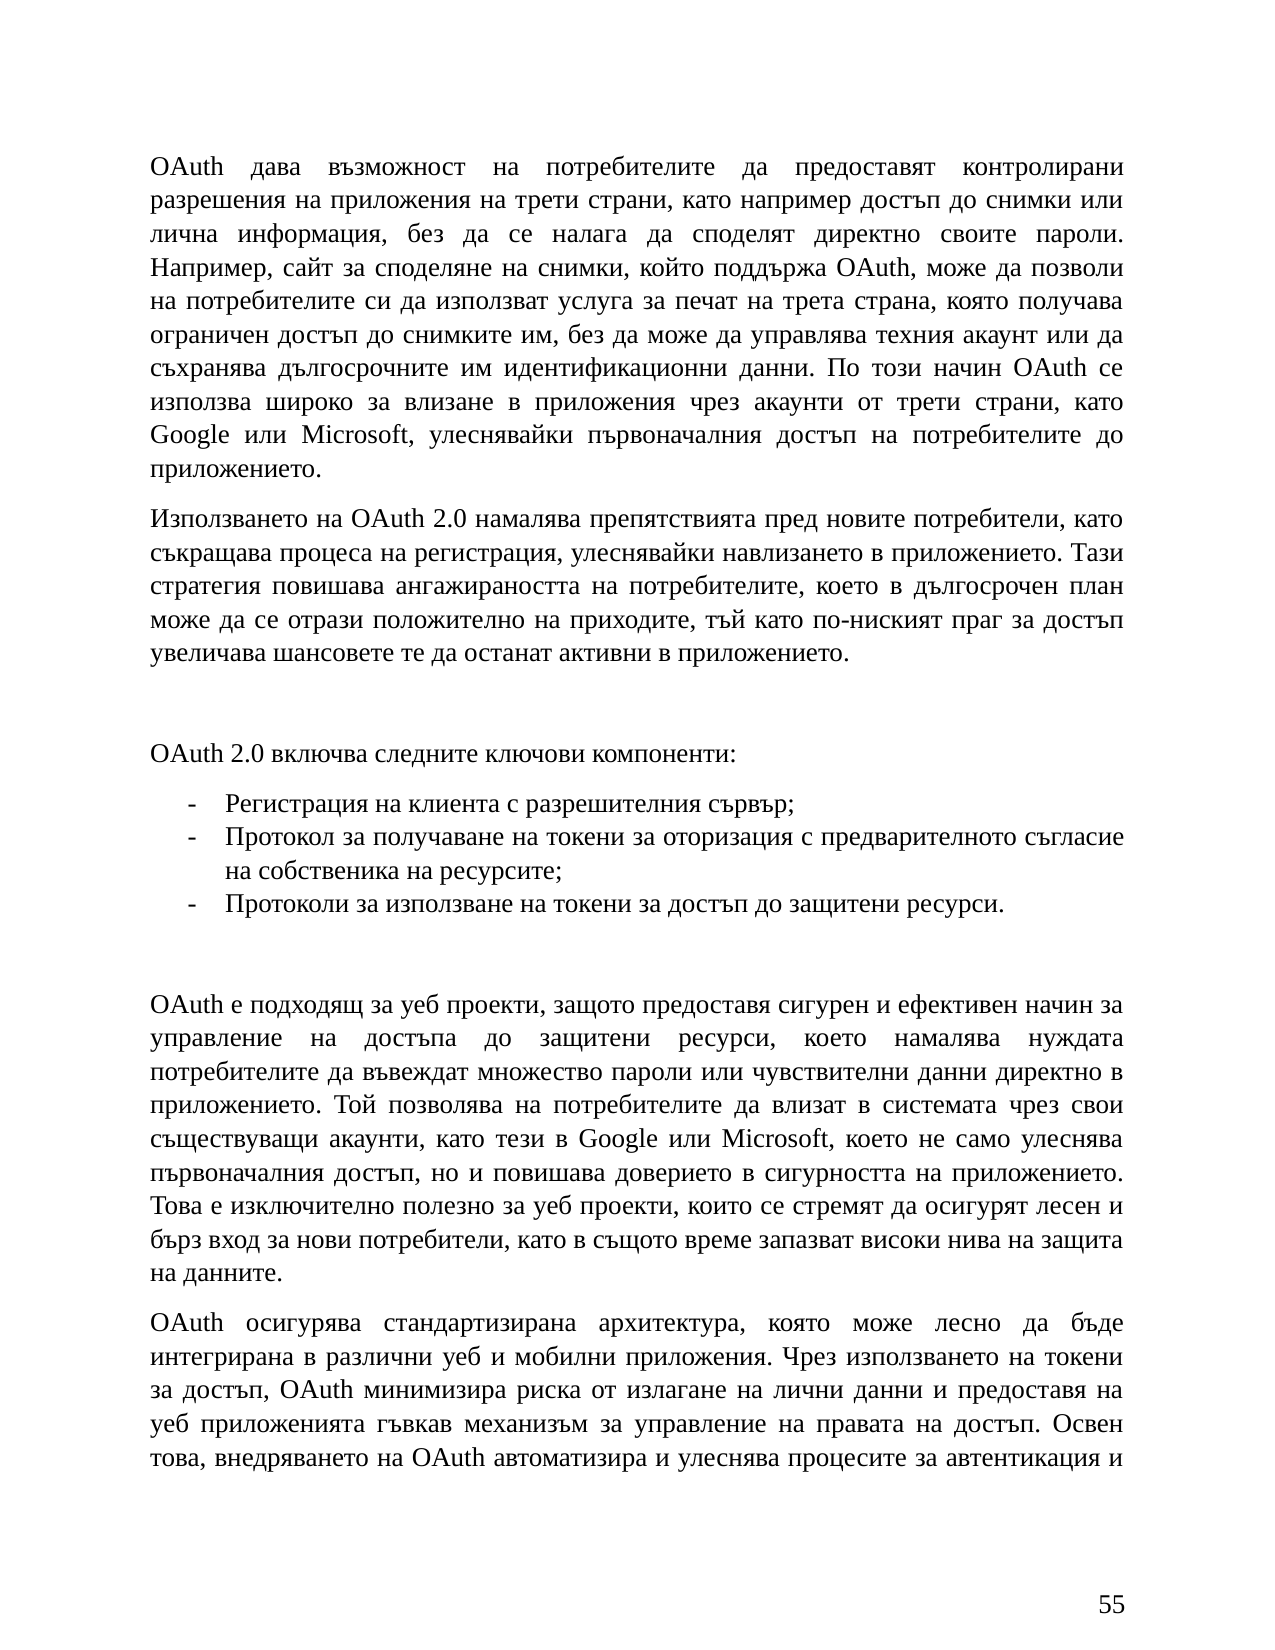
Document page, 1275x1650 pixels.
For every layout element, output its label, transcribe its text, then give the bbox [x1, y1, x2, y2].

text Използването на OAuth 2.0 намалява препятствията пред новите потребители, като съкращава процеса на регистрация, улеснявайки навлизането в приложението. Тази стратегия повишава ангажираността на потребителите, което в дългосрочен план може да се отрази положително на приходите, тъй като по-ниският праг за достъп увеличава шансовете те да останат активни в приложението. [150, 502, 1125, 667]
list Регистрация на клиента с разрешителния сървър; [187, 787, 1125, 818]
text OAuth дава възможност на потребителите да предоставят контролирани разрешения на приложения на трети страни, като например достъп до снимки или лична информация, без да се налага да споделят директно своите пароли. Например, сайт за споделяне на снимки, който поддържа OAuth, може да позволи на потребителите си да използват услуга за печат на трета страна, която получава ограничен достъп до снимките им, без да може да управлява техния акаунт или да съхранява дългосрочните им идентификационни данни. По този начин OAuth се използва широко за влизане в приложения чрез акаунти от трети страни, като Google или Microsoft, улеснявайки първоначалния достъп на потребителите до приложението. [150, 150, 1125, 483]
text OAuth 2.0 включва следните ключови компоненти: [150, 737, 1125, 768]
list Протокол за получаване на токени за оторизация с предварителното съгласие на собственика на ресурсите; [187, 820, 1125, 885]
text OAuth е подходящ за уеб проекти, защото предоставя сигурен и ефективен начин за управление на достъпа до защитени ресурси, което намалява нуждата потребителите да въвеждат множество пароли или чувствителни данни директно в приложението. Той позволява на потребителите да влизат в системата чрез свои съществуващи акаунти, като тези в Google или Microsoft, което не само улеснява първоначалния достъп, но и повишава доверието в сигурността на приложението. Това е изключително полезно за уеб проекти, които се стремят да осигурят лесен и бърз вход за нови потребители, като в същото време запазват високи нива на защита на данните. [150, 988, 1125, 1287]
list Протоколи за използване на токени за достъп до защитени ресурси. [187, 887, 1125, 919]
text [150, 1306, 1125, 1472]
